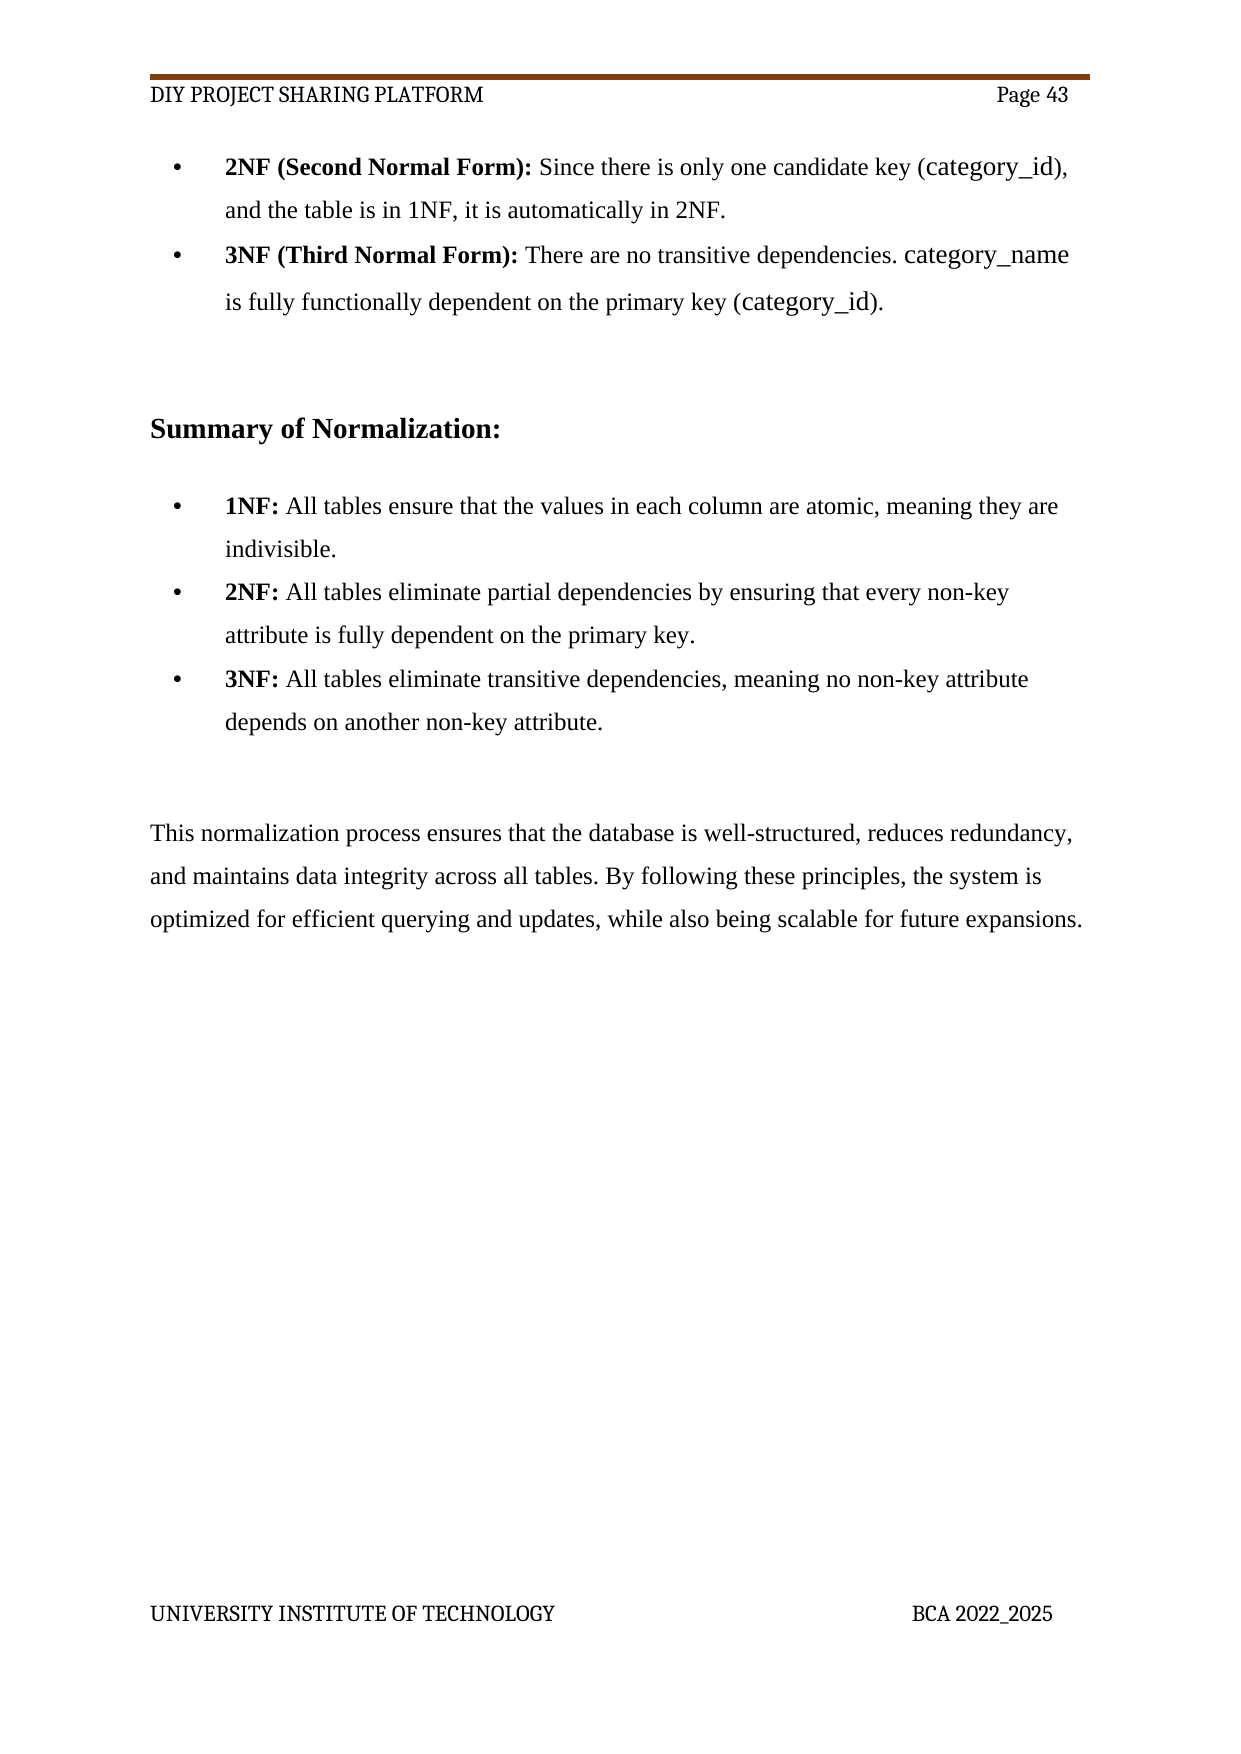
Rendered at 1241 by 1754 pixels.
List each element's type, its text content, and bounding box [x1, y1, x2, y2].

list 3NF: All tables eliminate transitive dependencies, meaning no non-key attribute depends on another non-key attribute. [173, 664, 1090, 736]
list 3NF (Third Normal Form): There are no transitive dependencies. category_name is fully functionally dependent on the primary key (category_id). [173, 239, 1090, 316]
text Summary of Normalization: [150, 412, 1090, 445]
list 1NF: All tables ensure that the values in each column are atomic, meaning they are indivisible. [173, 491, 1090, 563]
list 2NF: All tables eliminate partial dependencies by ensuring that every non-key attribute is fully dependent on the primary key. [173, 577, 1090, 649]
list 2NF (Second Normal Form): Since there is only one candidate key (category_id), and the table is in 1NF, it is automatically in 2NF. [173, 150, 1090, 224]
text This normalization process ensures that the database is well-structured, reduces redundancy, and maintains data integrity across all tables. By following these principles, the system is optimized for efficient querying and updates, while also being scalable for future expansions. [150, 818, 1090, 933]
